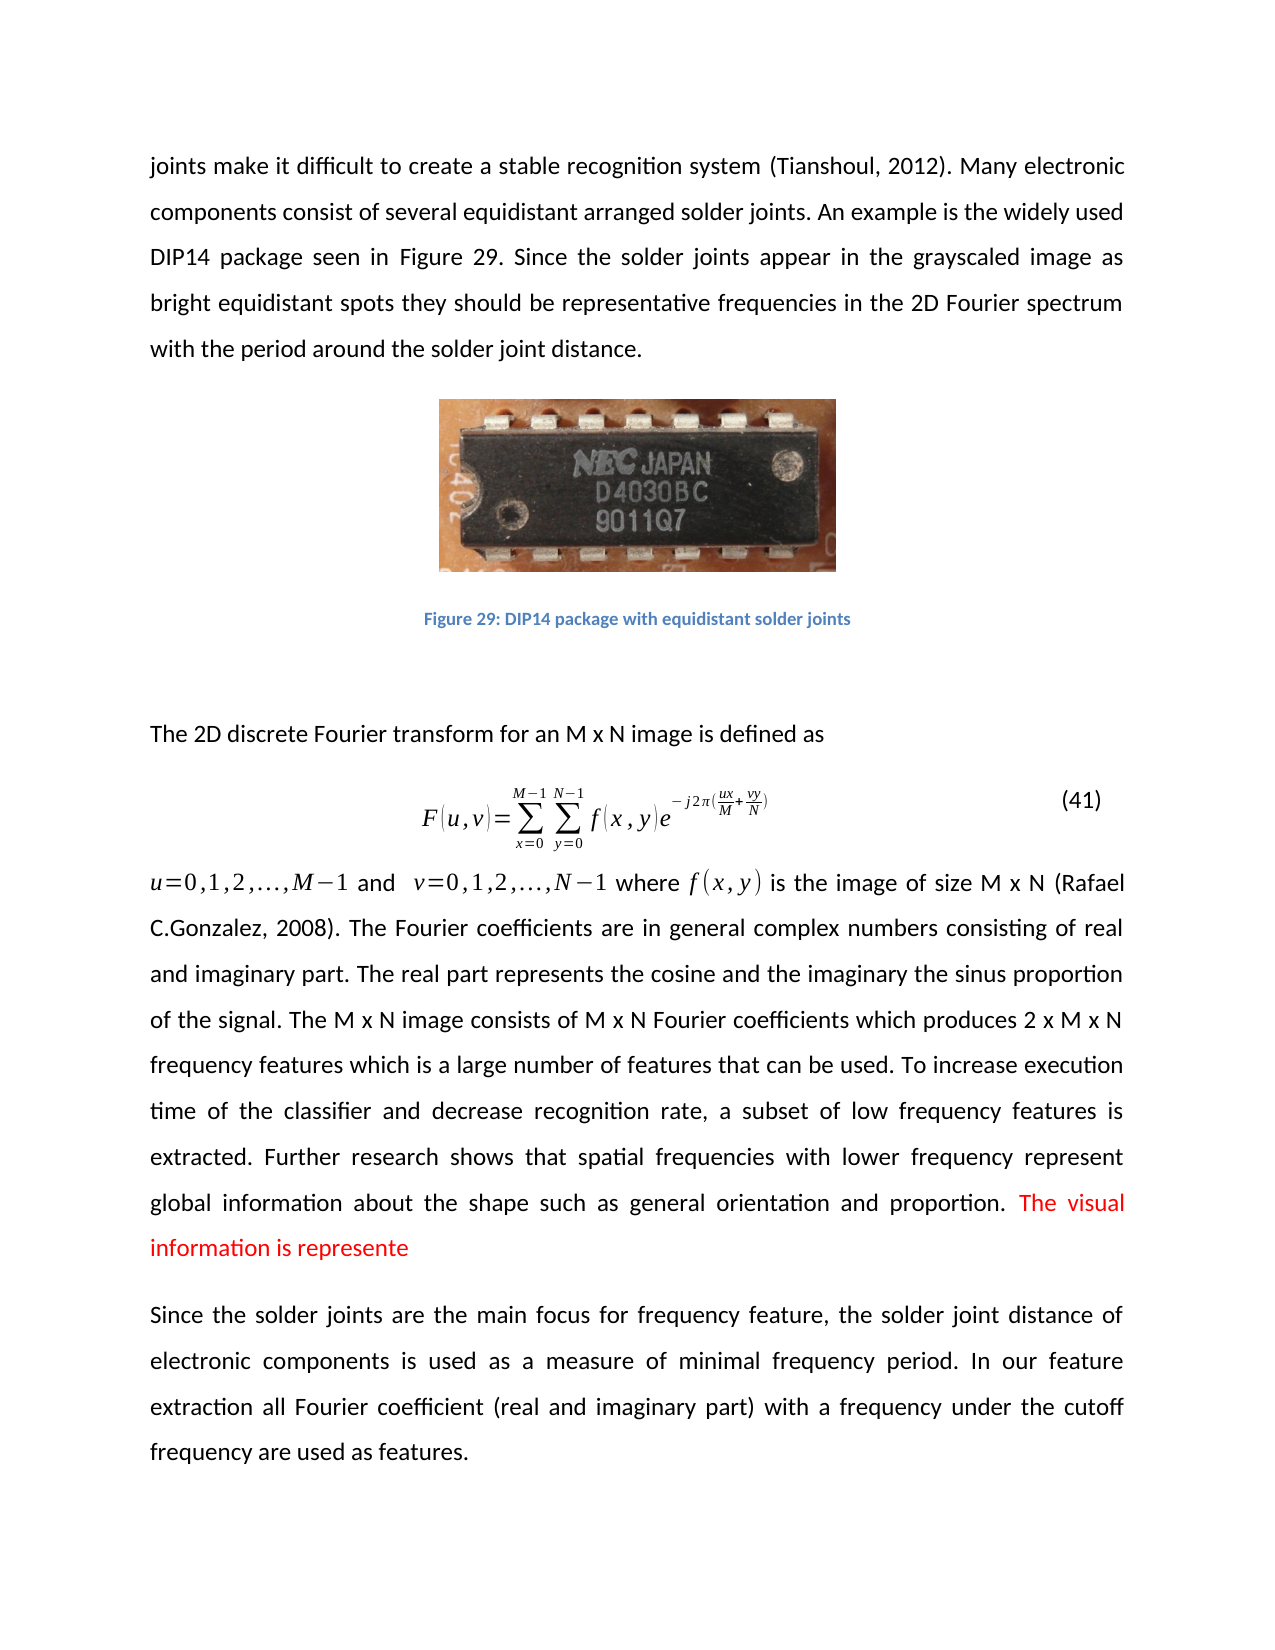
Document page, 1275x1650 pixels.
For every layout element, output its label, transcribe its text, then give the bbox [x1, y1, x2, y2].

text Figure : DIP14 package with equidistant solder joints [150, 608, 1125, 631]
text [150, 150, 1125, 363]
text Since the solder joints are the main focus for frequency feature, the solder joint distance of electronic components is used as a measure of minimal frequency period. In our feature extraction all Fourier coefficient (real and imaginary part) with a frequency under the cutoff frequency are used as features. [150, 1299, 1125, 1467]
picture [439, 399, 836, 572]
text The 2D discrete Fourier transform for an M x N image is defined as [150, 718, 1125, 748]
table_header [139, 785, 1050, 867]
text and where is the image of size M x N . The Fourier coefficients are in general complex numbers consisting of real and imaginary part. The real part represents the cosine and the imaginary the sinus proportion of the signal. The M x N image consists of M x N Fourier coefficients which produces 2 x M x N frequency features which is a large number of features that can be used. To increase execution time of the classifier and decrease recognition rate, a subset of low frequency features is extracted. Further research shows that spatial frequencies with lower frequency represent global information about the shape such as general orientation and proportion. The visual information is represente [150, 867, 1125, 1263]
table_header () [1050, 785, 1136, 867]
